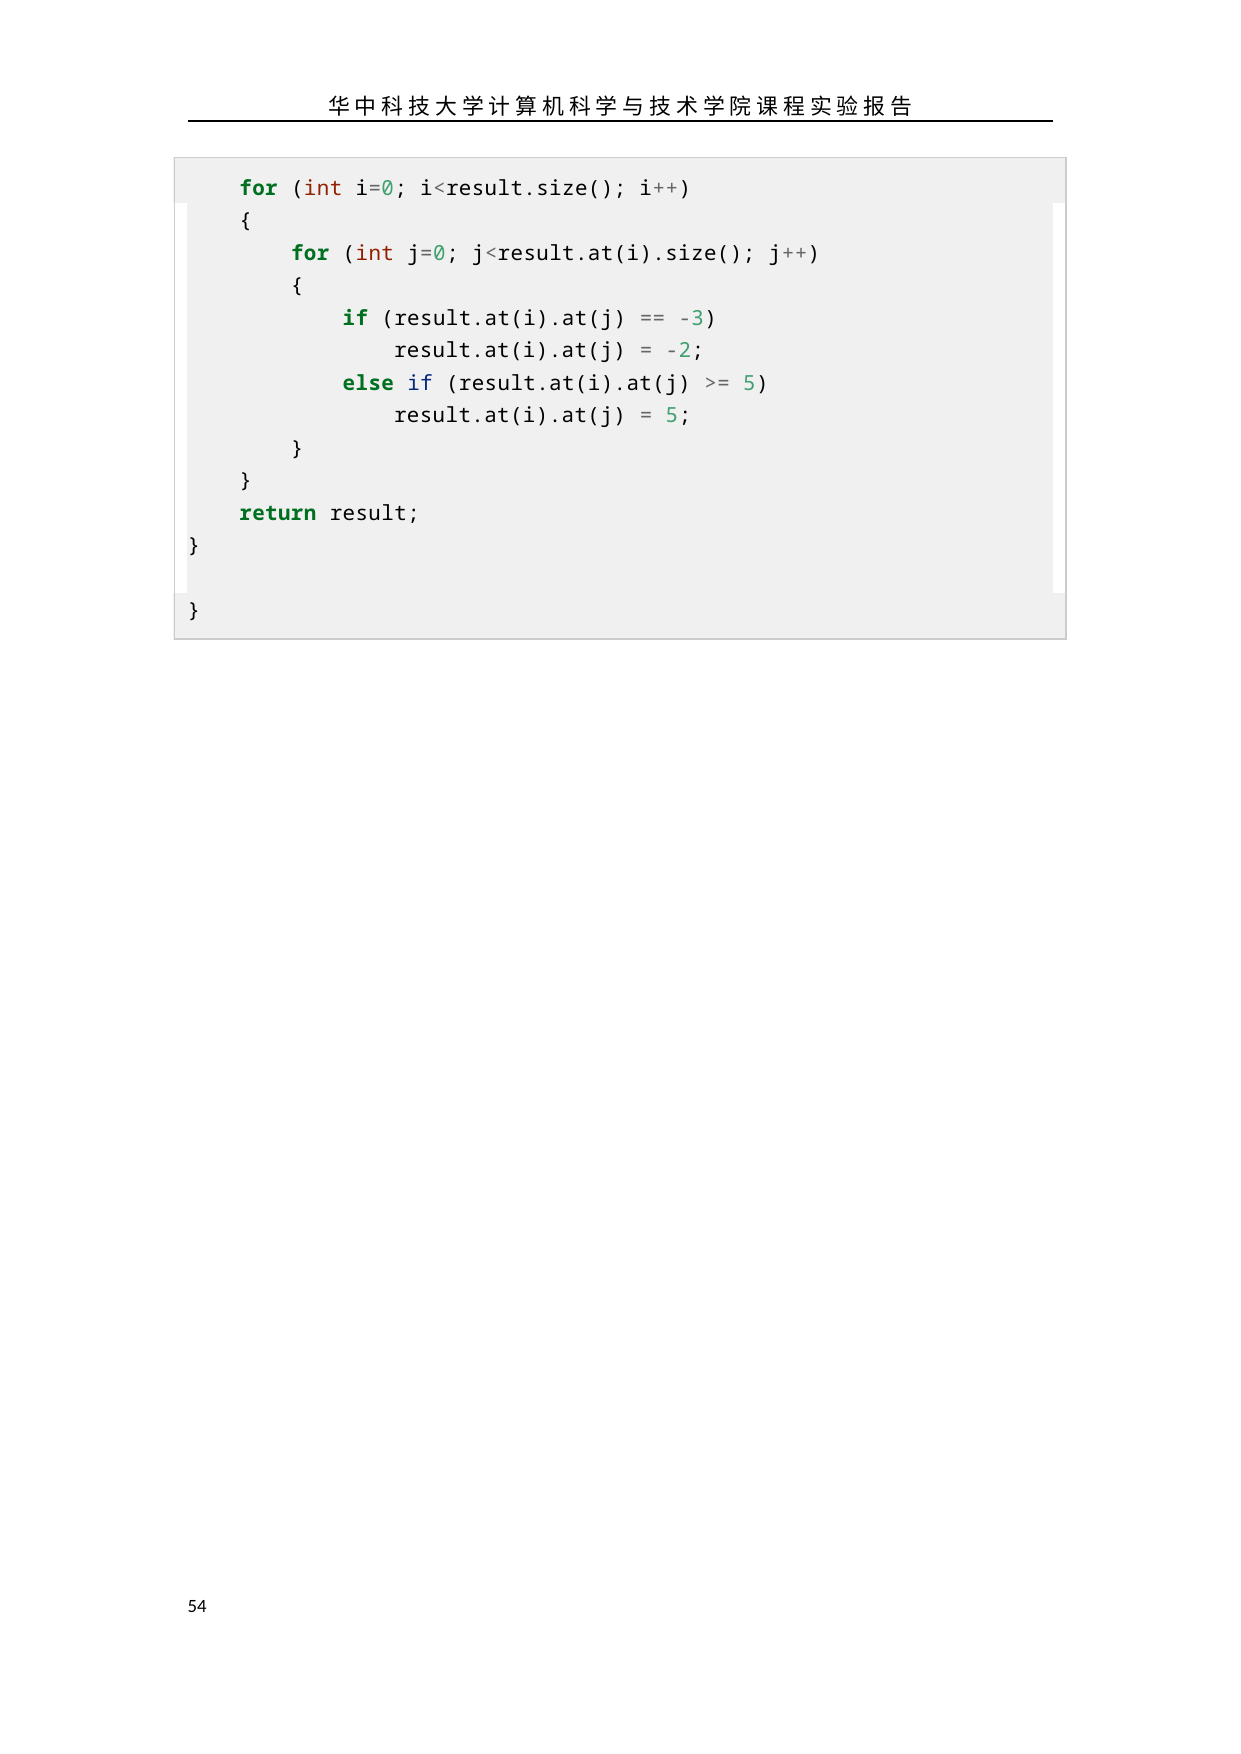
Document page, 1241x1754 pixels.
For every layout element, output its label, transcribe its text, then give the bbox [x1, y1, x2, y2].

text } [187, 463, 1053, 496]
text { [187, 203, 1053, 236]
text return result; [187, 496, 1053, 528]
text } [187, 528, 1053, 561]
text result.at(i).at(j) = 5; [187, 398, 1053, 431]
text if (result.at(i).at(j) == -3) [187, 301, 1053, 333]
text } [187, 431, 1053, 463]
text for (int j=0; j<result.at(i).size(); j++) [187, 236, 1053, 268]
text } [175, 579, 1065, 638]
text else if (result.at(i).at(j) >= 5) [187, 366, 1053, 398]
text for (int i=0; i<result.size(); i++) [175, 158, 1065, 203]
text { [187, 268, 1053, 301]
text result.at(i).at(j) = -2; [187, 333, 1053, 366]
